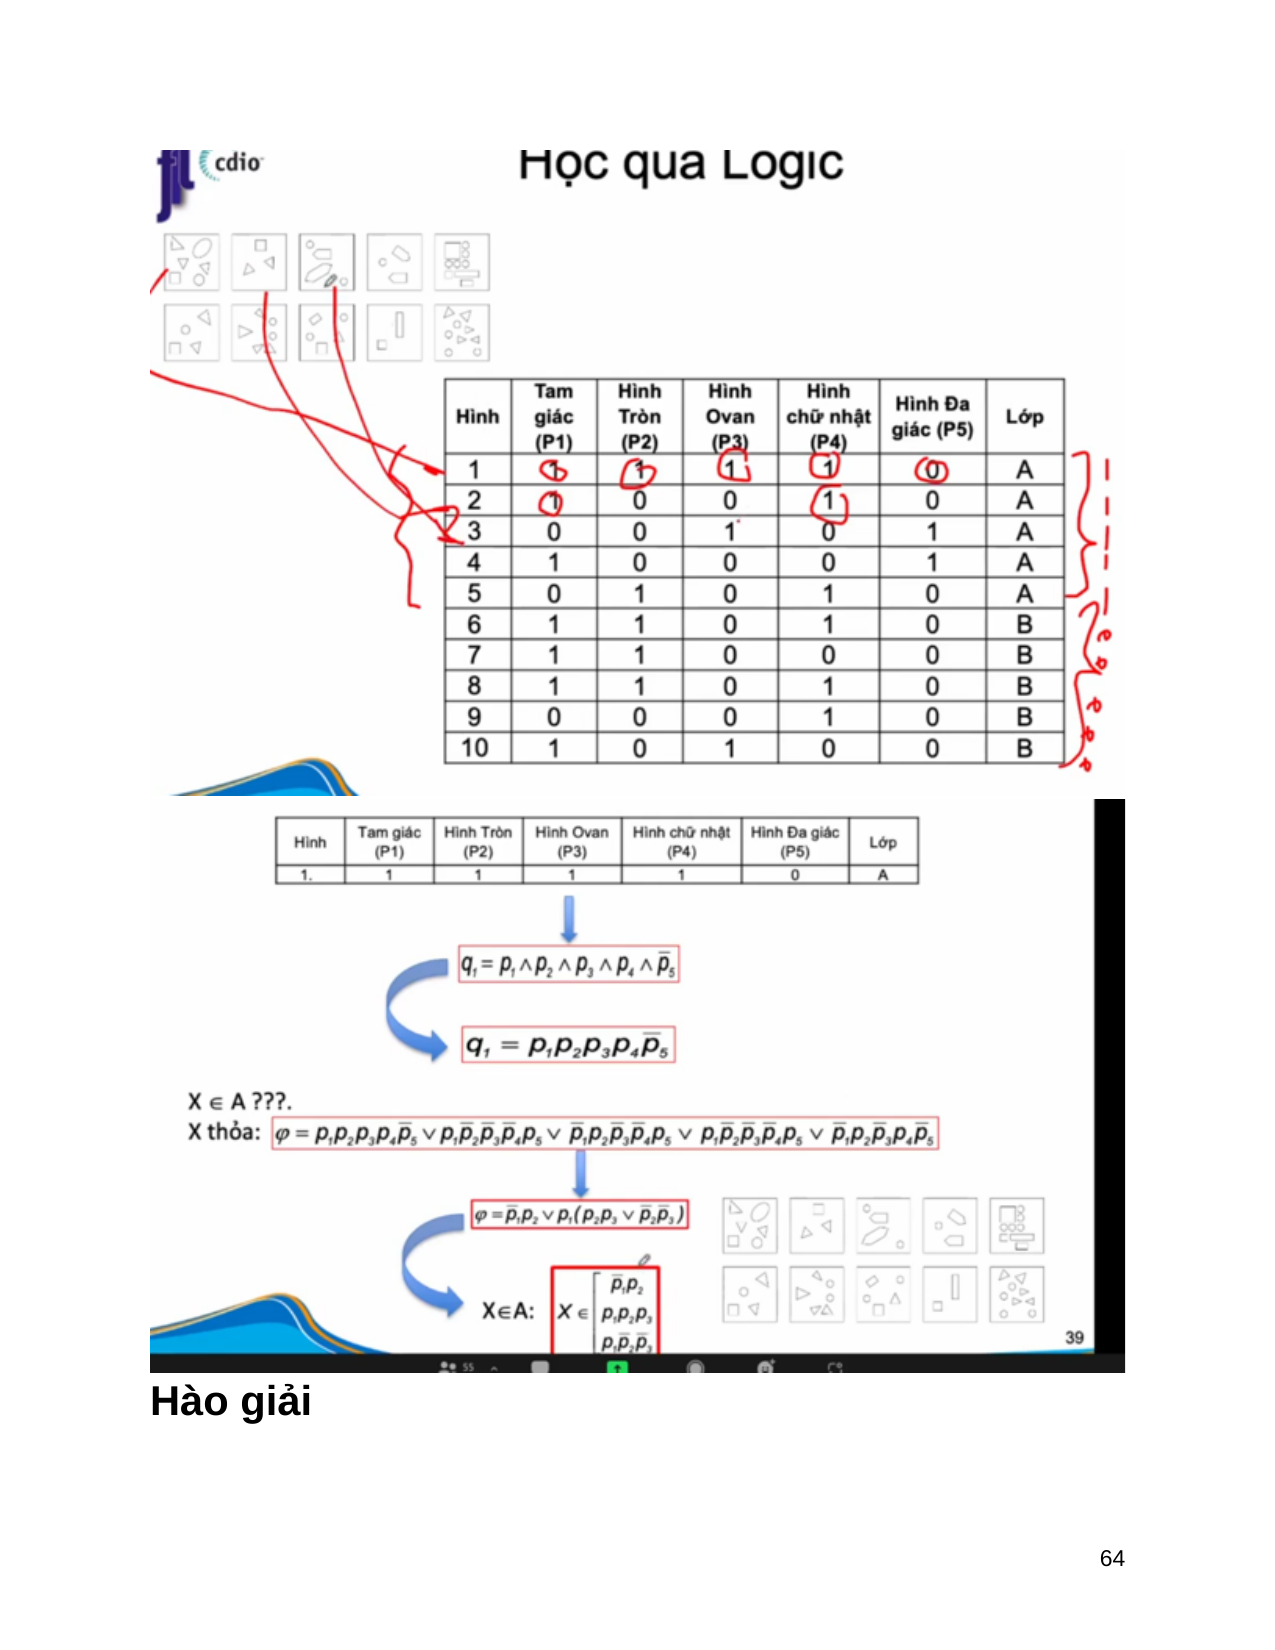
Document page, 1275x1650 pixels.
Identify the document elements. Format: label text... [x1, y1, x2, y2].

picture [150, 799, 1125, 1373]
text Hào giải [150, 1376, 1125, 1424]
picture [150, 150, 1125, 796]
